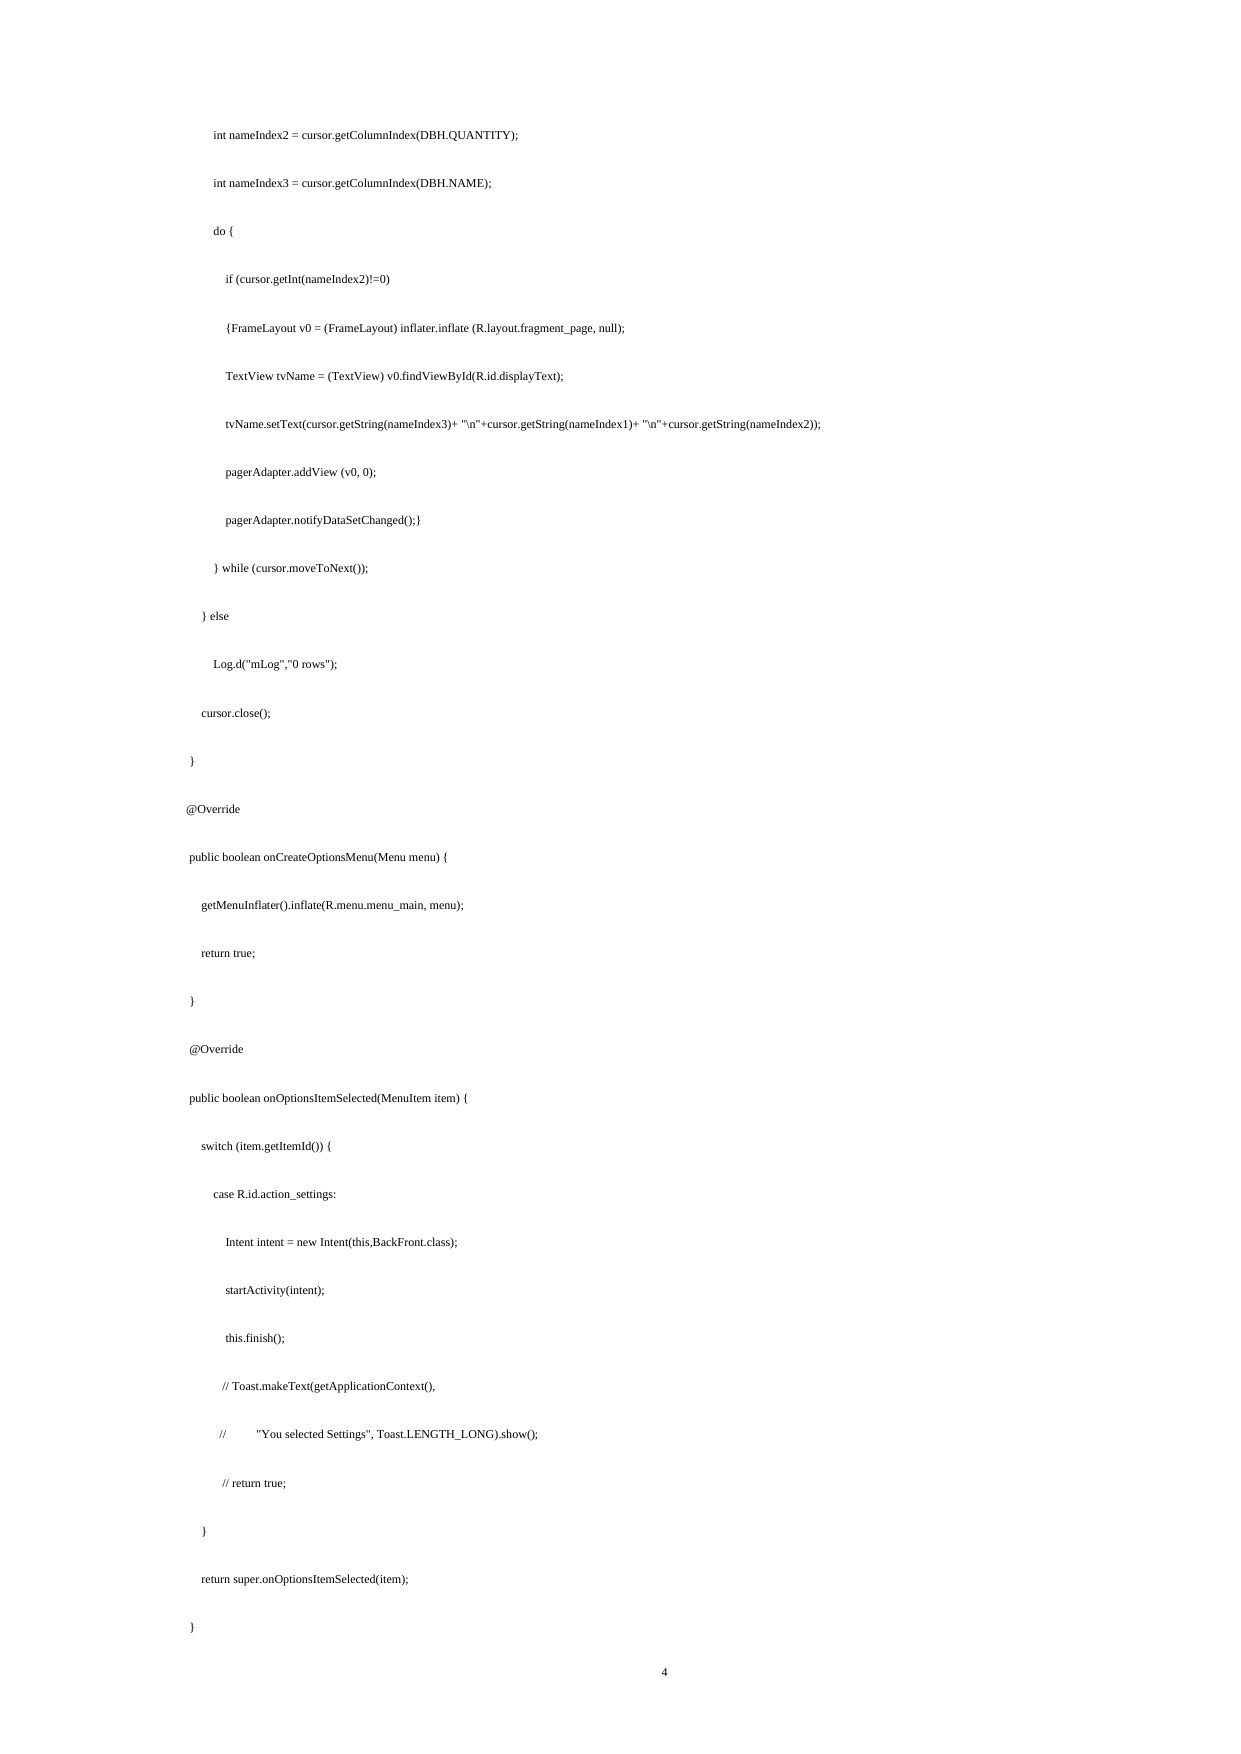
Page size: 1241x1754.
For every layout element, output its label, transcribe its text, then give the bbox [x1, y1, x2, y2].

text Log.d("mLog","0 rows"); [177, 647, 1152, 672]
text getMenuInflater().inflate(R.menu.menu_main, menu); [177, 888, 1152, 912]
text {FrameLayout v0 = (FrameLayout) inflater.inflate (R.layout.fragment_page, null); [177, 311, 1152, 335]
text @Override [177, 1032, 1152, 1057]
text public boolean onCreateOptionsMenu(Menu menu) { [177, 840, 1152, 864]
text Intent intent = new Intent(this,BackFront.class); [177, 1225, 1152, 1249]
text switch (item.getItemId()) { [177, 1129, 1152, 1153]
text // Toast.makeText(getApplicationContext(), [177, 1369, 1152, 1393]
text case R.id.action_settings: [177, 1177, 1152, 1201]
text pagerAdapter.addView (v0, 0); [177, 455, 1152, 479]
text return true; [177, 936, 1152, 960]
text pagerAdapter.notifyDataSetChanged();} [177, 503, 1152, 527]
text public boolean onOptionsItemSelected(MenuItem item) { [177, 1081, 1152, 1105]
text cursor.close(); [177, 696, 1152, 720]
text } [177, 1610, 1152, 1634]
text } [177, 984, 1152, 1008]
text int nameIndex3 = cursor.getColumnIndex(DBH.NAME); [177, 166, 1152, 190]
text this.finish(); [177, 1321, 1152, 1345]
text } else [177, 599, 1152, 623]
text int nameIndex2 = cursor.getColumnIndex(DBH.QUANTITY); [177, 118, 1152, 142]
text return super.onOptionsItemSelected(item); [177, 1562, 1152, 1586]
text } while (cursor.moveToNext()); [177, 551, 1152, 575]
text @Override [177, 792, 1152, 816]
text TextView tvName = (TextView) v0.findViewById(R.id.displayText); [177, 359, 1152, 383]
text } [177, 744, 1152, 768]
text if (cursor.getInt(nameIndex2)!=0) [177, 262, 1152, 287]
text startActivity(intent); [177, 1273, 1152, 1297]
text tvName.setText(cursor.getString(nameIndex3)+ "\n"+cursor.getString(nameIndex1)+ "\n"+cursor.getString(nameIndex2)); [177, 407, 1152, 431]
text // "You selected Settings", Toast.LENGTH_LONG).show(); [177, 1417, 1152, 1442]
text do { [177, 214, 1152, 238]
text } [177, 1514, 1152, 1538]
text // return true; [177, 1466, 1152, 1490]
